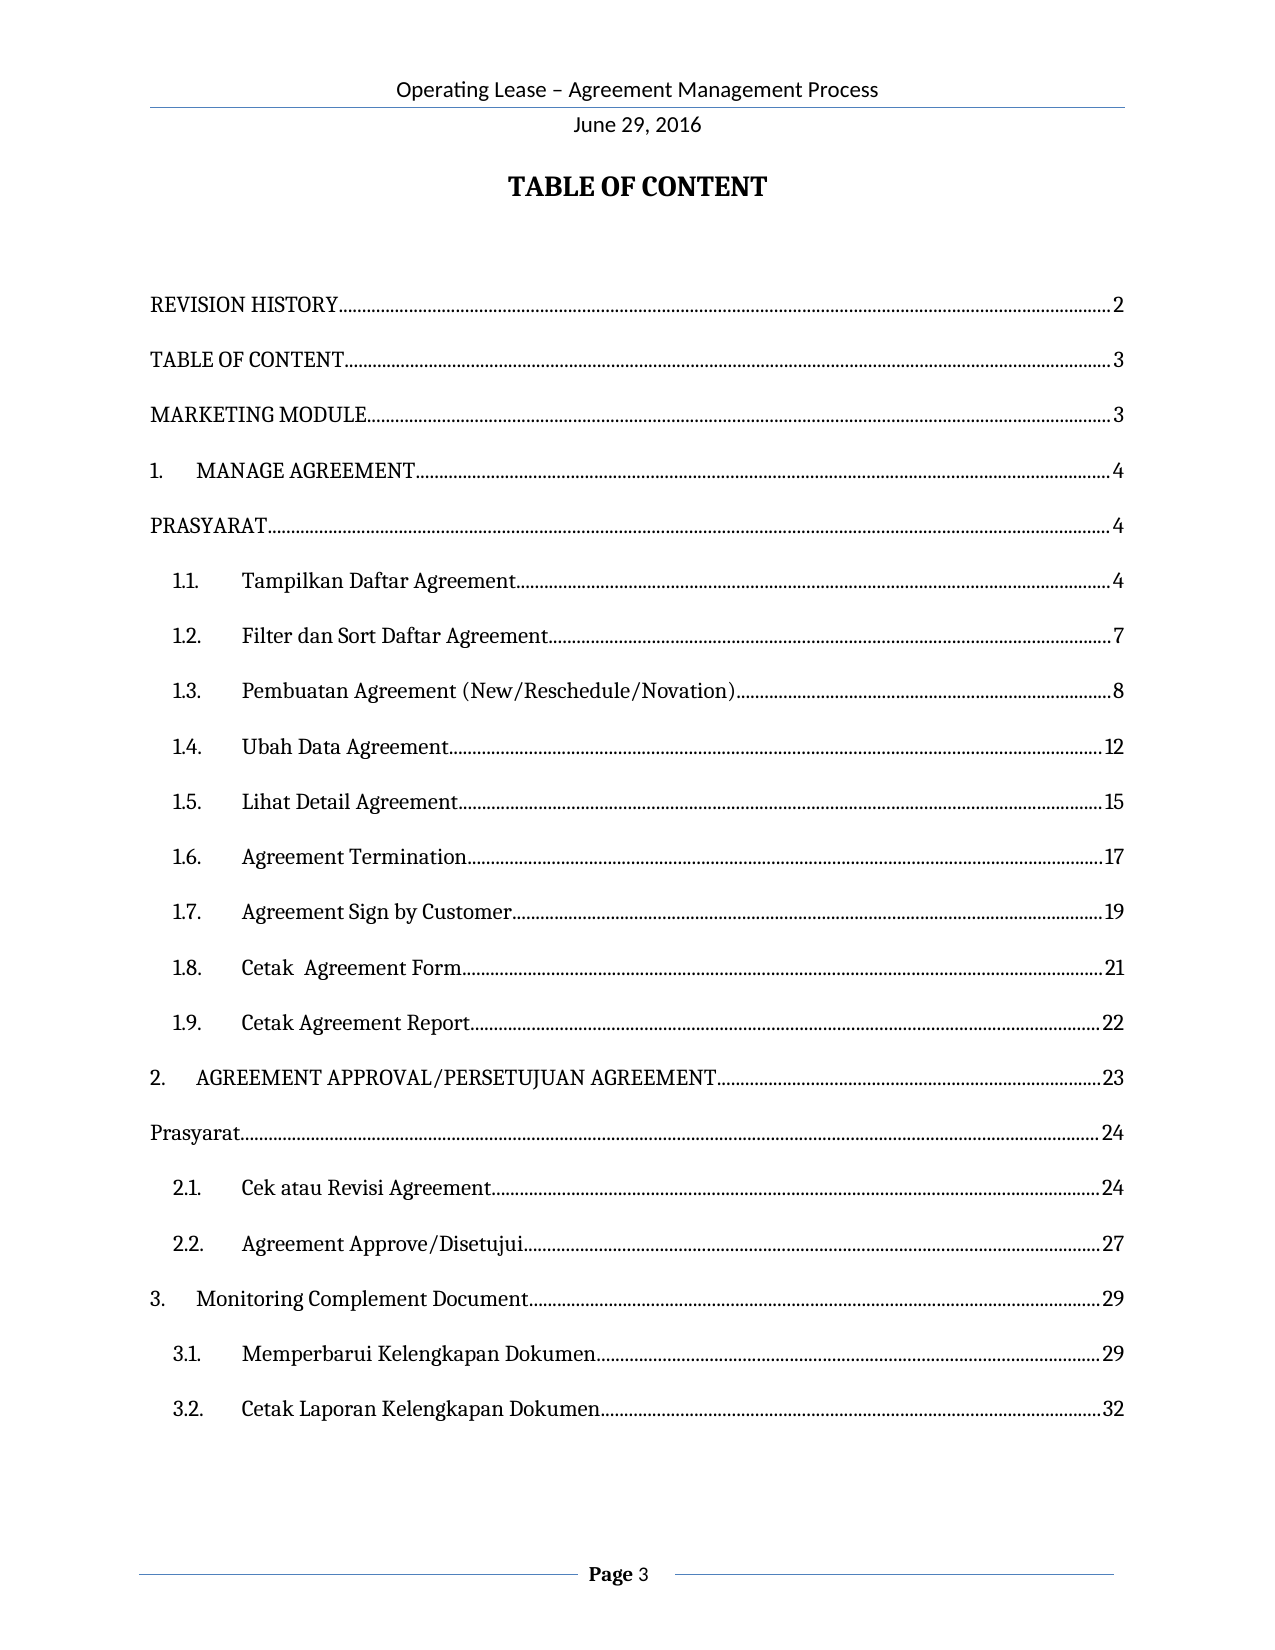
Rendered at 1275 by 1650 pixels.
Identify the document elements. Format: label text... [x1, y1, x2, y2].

subtitle TABLE OF CONTENT [150, 171, 1125, 204]
